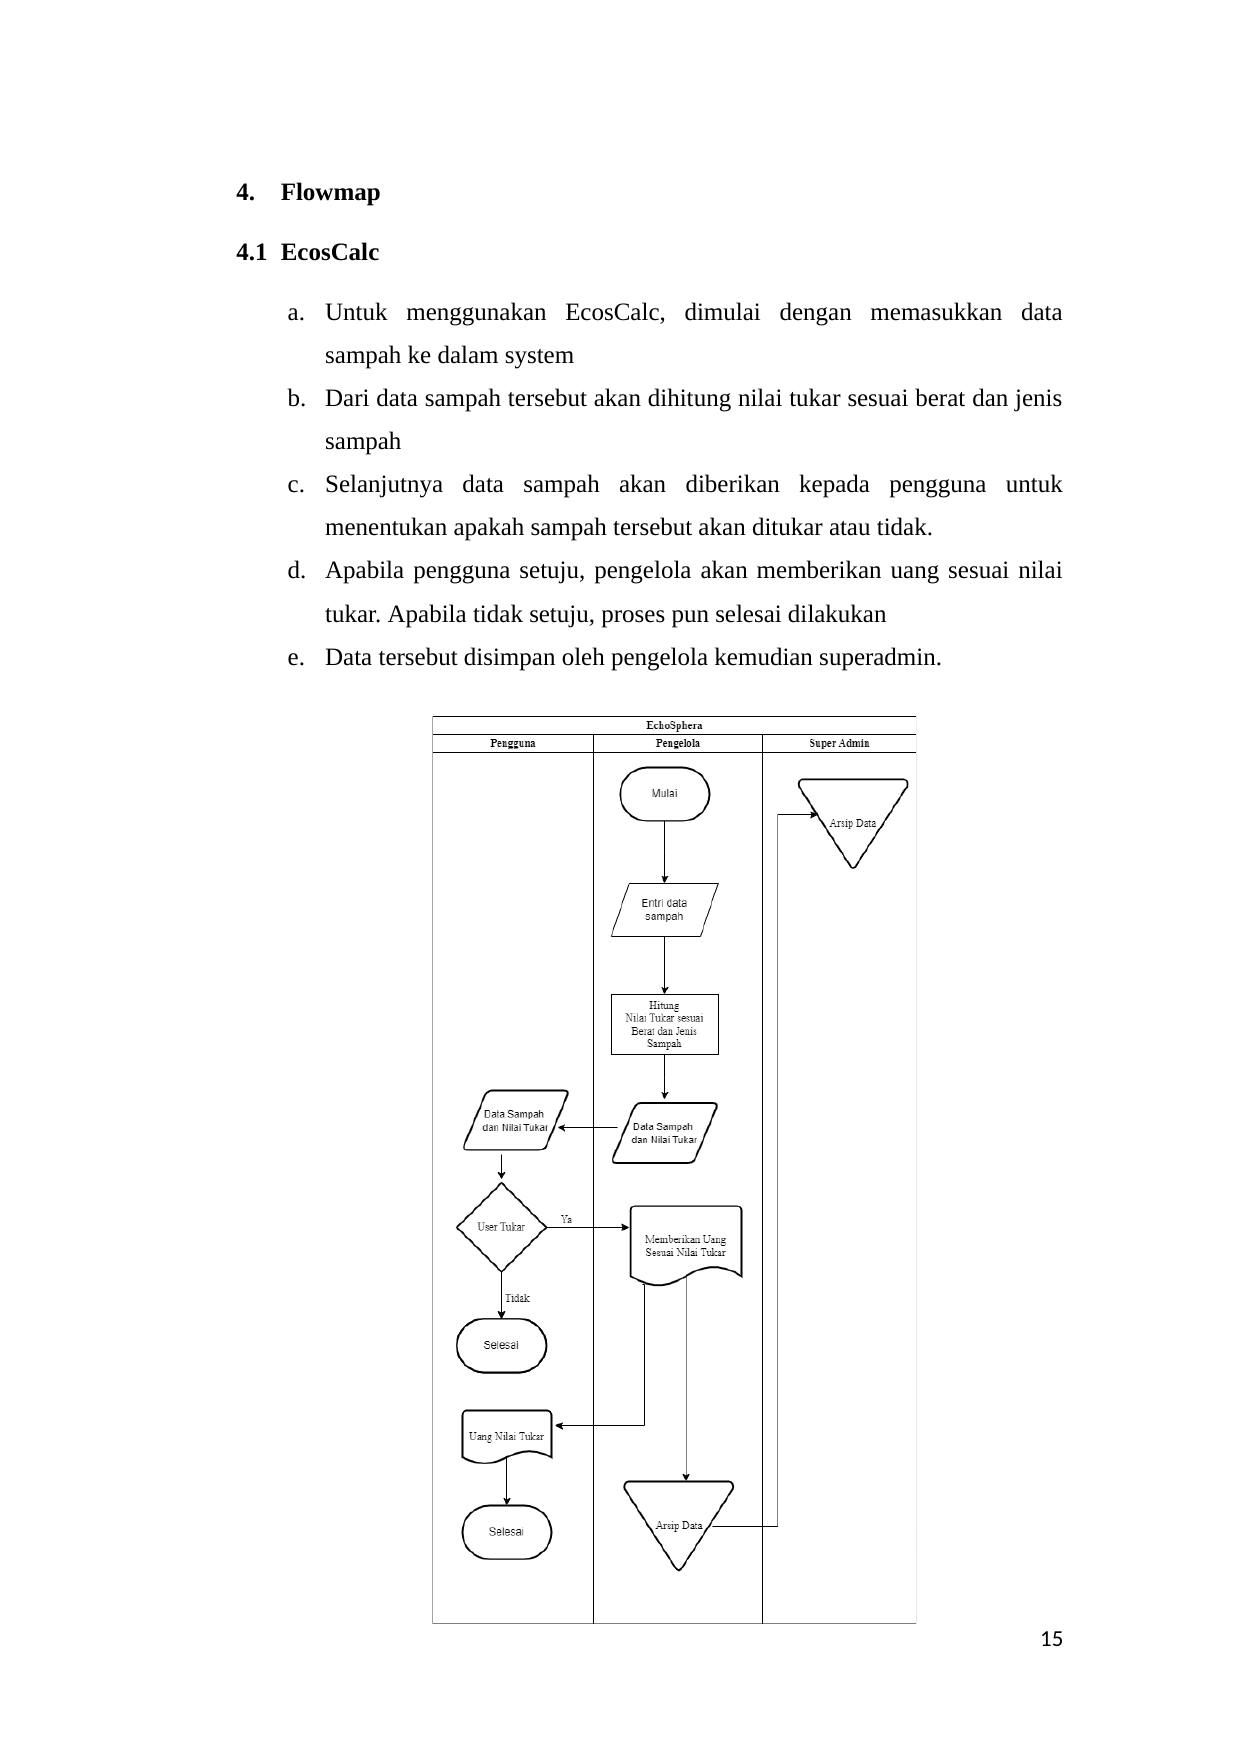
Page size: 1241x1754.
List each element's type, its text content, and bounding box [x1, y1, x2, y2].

picture [432, 716, 917, 1624]
list Data tersebut disimpan oleh pengelola kemudian superadmin. [287, 642, 1063, 671]
list Untuk menggunakan EcosCalc, dimulai dengan memasukkan data sampah ke dalam system [287, 297, 1063, 369]
subtitle Flowmap [236, 177, 1063, 206]
list Apabila pengguna setuju, pengelola akan memberikan uang sesuai nilai tukar. Apabila tidak setuju, proses pun selesai dilakukan [287, 556, 1063, 627]
list Dari data sampah tersebut akan dihitung nilai tukar sesuai berat dan jenis sampah [287, 383, 1063, 455]
list Selanjutnya data sampah akan diberikan kepada pengguna untuk menentukan apakah sampah tersebut akan ditukar atau tidak. [287, 469, 1063, 541]
subtitle EcosCalc [236, 237, 1063, 266]
